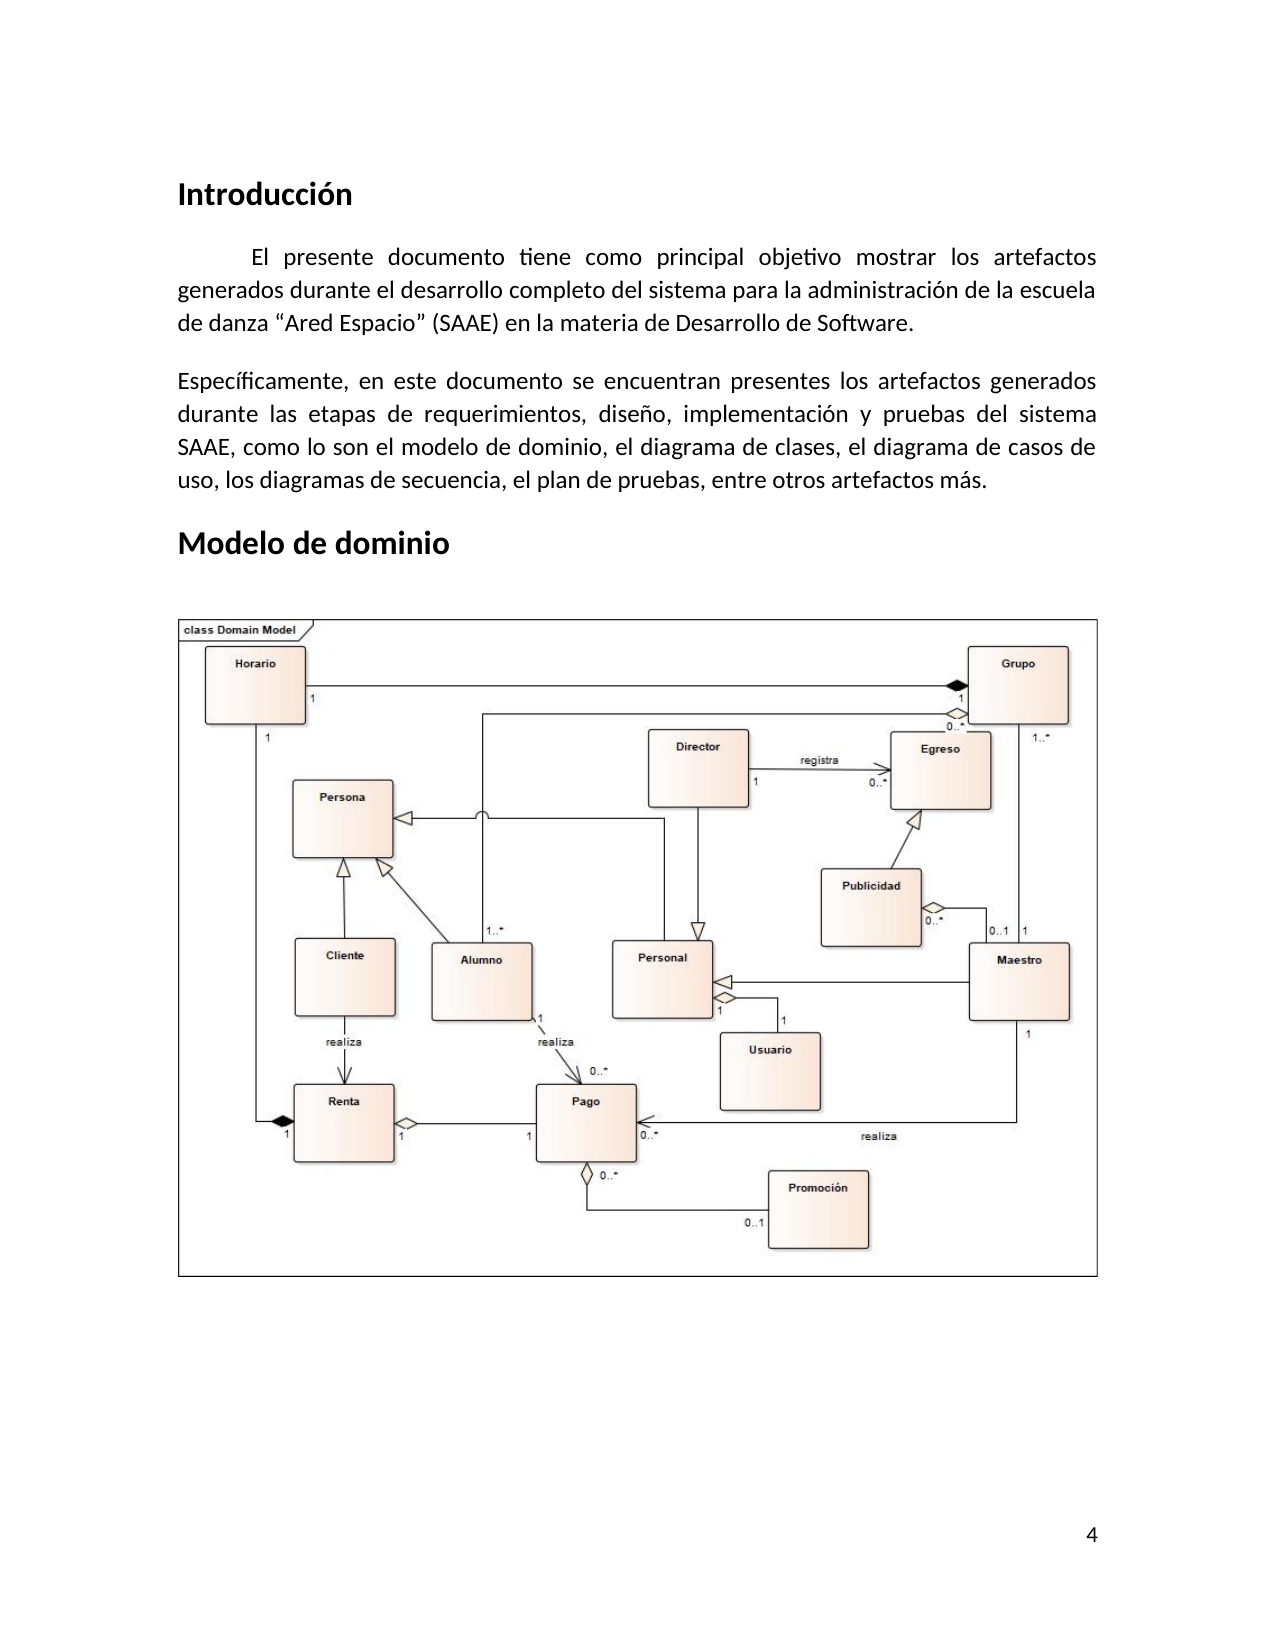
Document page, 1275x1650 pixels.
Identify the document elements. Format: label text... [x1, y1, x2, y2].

subtitle Modelo de dominio [177, 522, 1098, 563]
text Específicamente, en este documento se encuentran presentes los artefactos generados durante las etapas de requerimientos, diseño, implementación y pruebas del sistema SAAE, como lo son el modelo de dominio, el diagrama de clases, el diagrama de casos de uso, los diagramas de secuencia, el plan de pruebas, entre otros artefactos más. [177, 365, 1098, 494]
picture [177, 618, 1098, 1277]
subtitle Introducción [177, 173, 1098, 213]
text El presente documento tiene como principal objetivo mostrar los artefactos generados durante el desarrollo completo del sistema para la administración de la escuela de danza “Ared Espacio” (SAAE) en la materia de Desarrollo de Software. [177, 242, 1098, 338]
